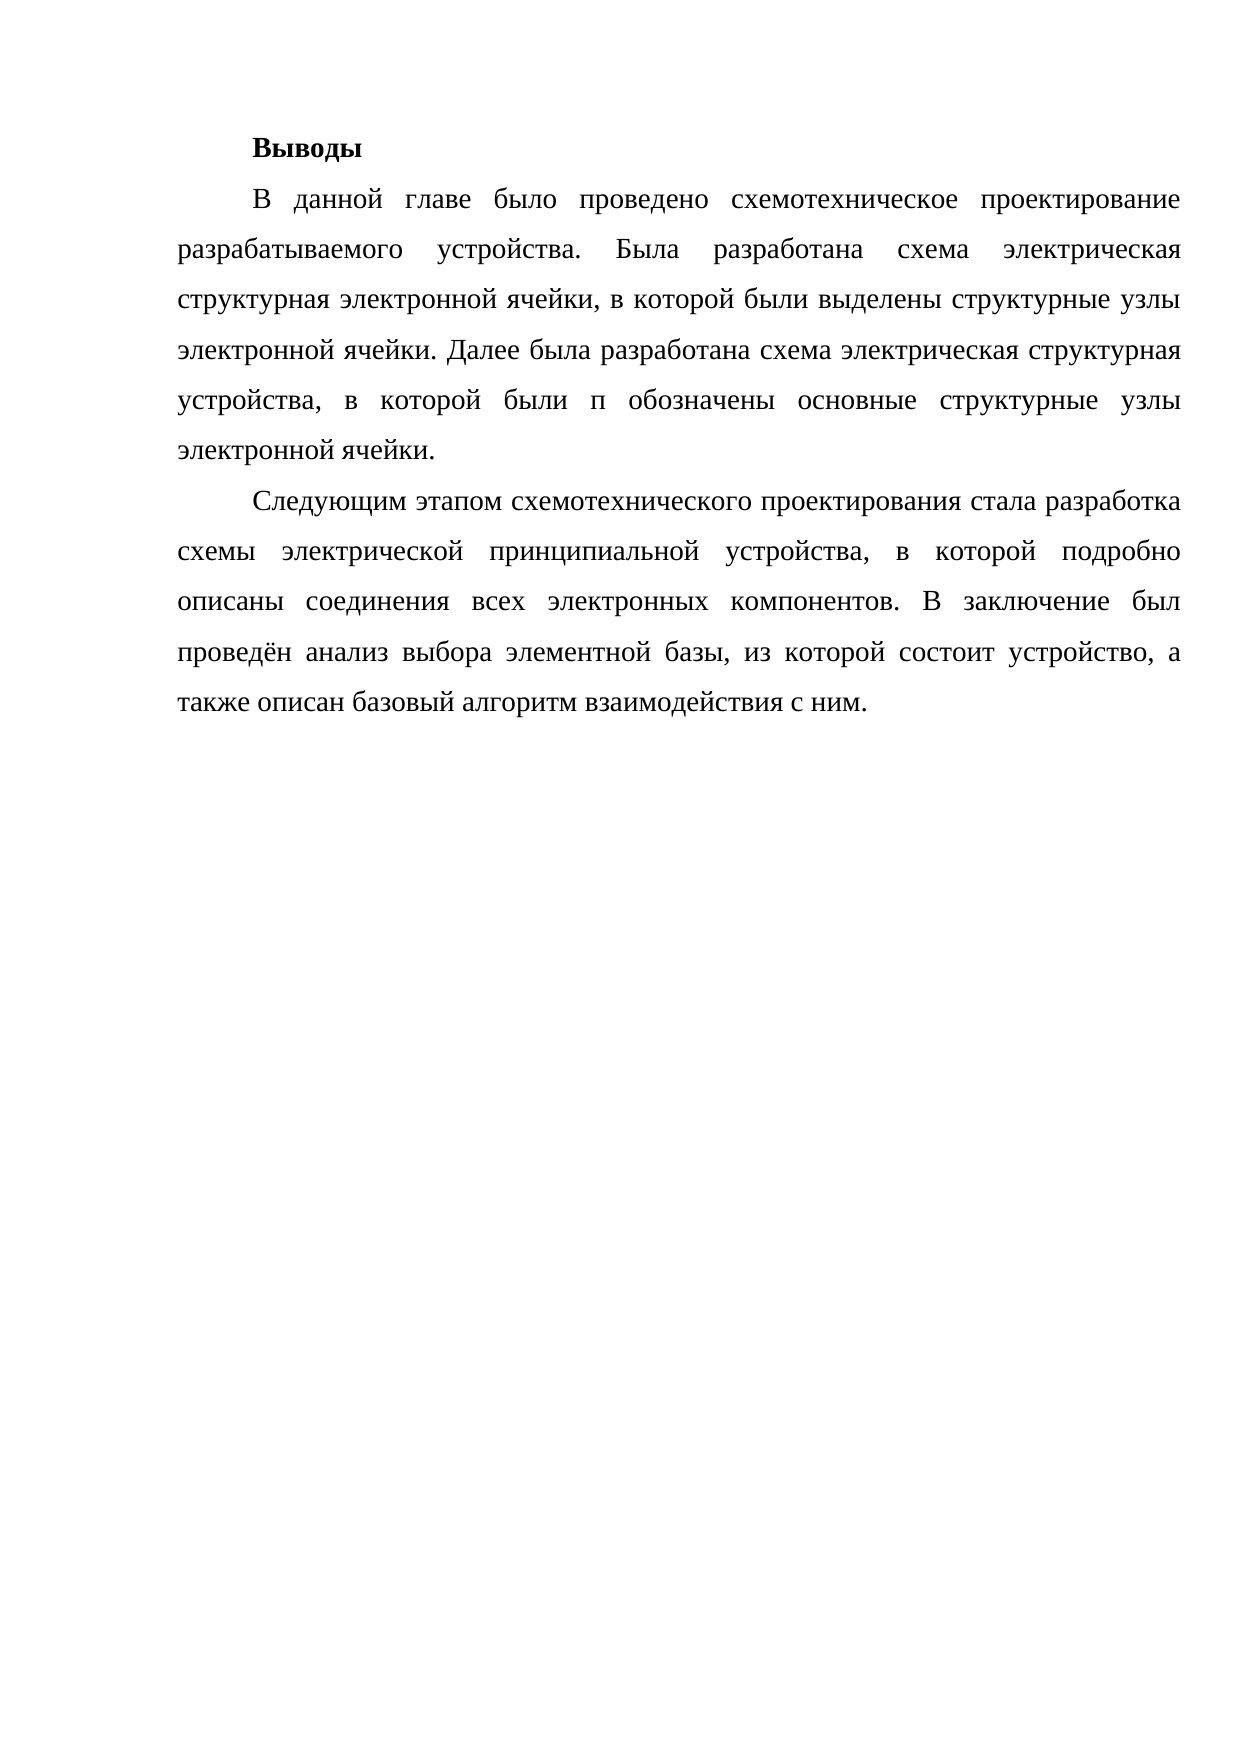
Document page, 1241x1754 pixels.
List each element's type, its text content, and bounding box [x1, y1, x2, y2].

text В данной главе было проведено схемотехническое проектирование разрабатываемого устройства. Была разработана схема электрическая структурная электронной ячейки, в которой были выделены структурные узлы электронной ячейки. Далее была разработана схема электрическая структурная устройства, в которой были п обозначены основные структурные узлы электронной ячейки. [177, 181, 1182, 466]
text Следующим этапом схемотехнического проектирования стала разработка схемы электрической принципиальной устройства, в которой подробно описаны соединения всех электронных компонентов. В заключение был проведён анализ выбора элементной базы, из которой состоит устройство, а также описан базовый алгоритм взаимодействия с ним. [177, 483, 1182, 717]
subtitle Выводы [177, 131, 1182, 164]
